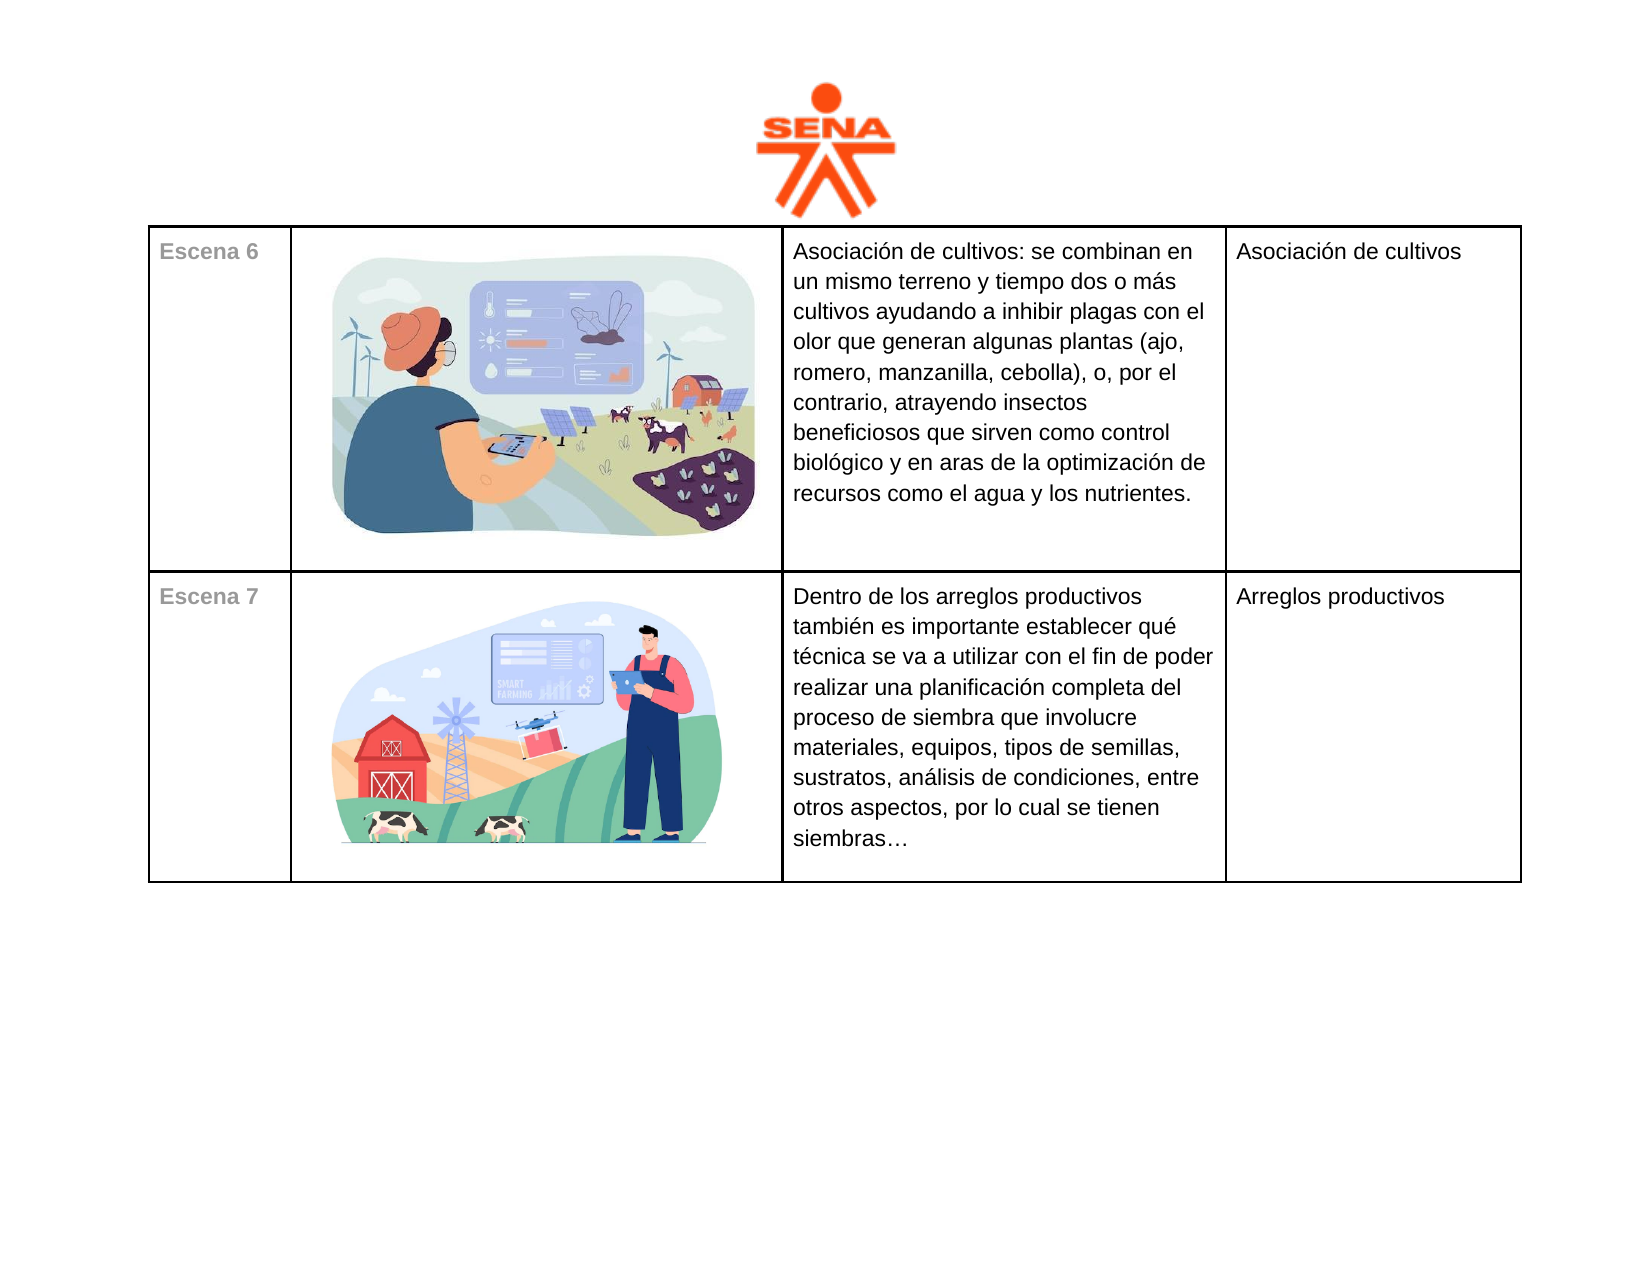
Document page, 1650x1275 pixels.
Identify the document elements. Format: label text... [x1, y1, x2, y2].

table_cell Arreglos productivos [1227, 573, 1520, 881]
table_cell [292, 228, 781, 570]
table_cell [292, 573, 781, 881]
table_cell Escena 7 [150, 573, 290, 881]
table_cell Asociación de cultivos: se combinan en un mismo terreno y tiempo dos o más cultivos ayudando a inhibir plagas con el olor que generan algunas plantas (ajo, romero, manzanilla, cebolla), o, por el contrario, atrayendo insectos beneficiosos que sirven como control biológico y en aras de la optimización de recursos como el agua y los nutrientes. [784, 228, 1225, 570]
table_cell Escena 6 [150, 228, 290, 570]
picture [744, 73, 906, 225]
picture [301, 582, 752, 862]
table_cell Asociación de cultivos [1227, 228, 1520, 570]
table_cell Dentro de los arreglos productivos también es importante establecer qué técnica se va a utilizar con el fin de poder realizar una planificación completa del proceso de siembra que involucre materiales, equipos, tipos de semillas, sustratos, análisis de condiciones, entre otros aspectos, por lo cual se tienen siembras… [784, 573, 1225, 881]
picture [301, 237, 773, 552]
